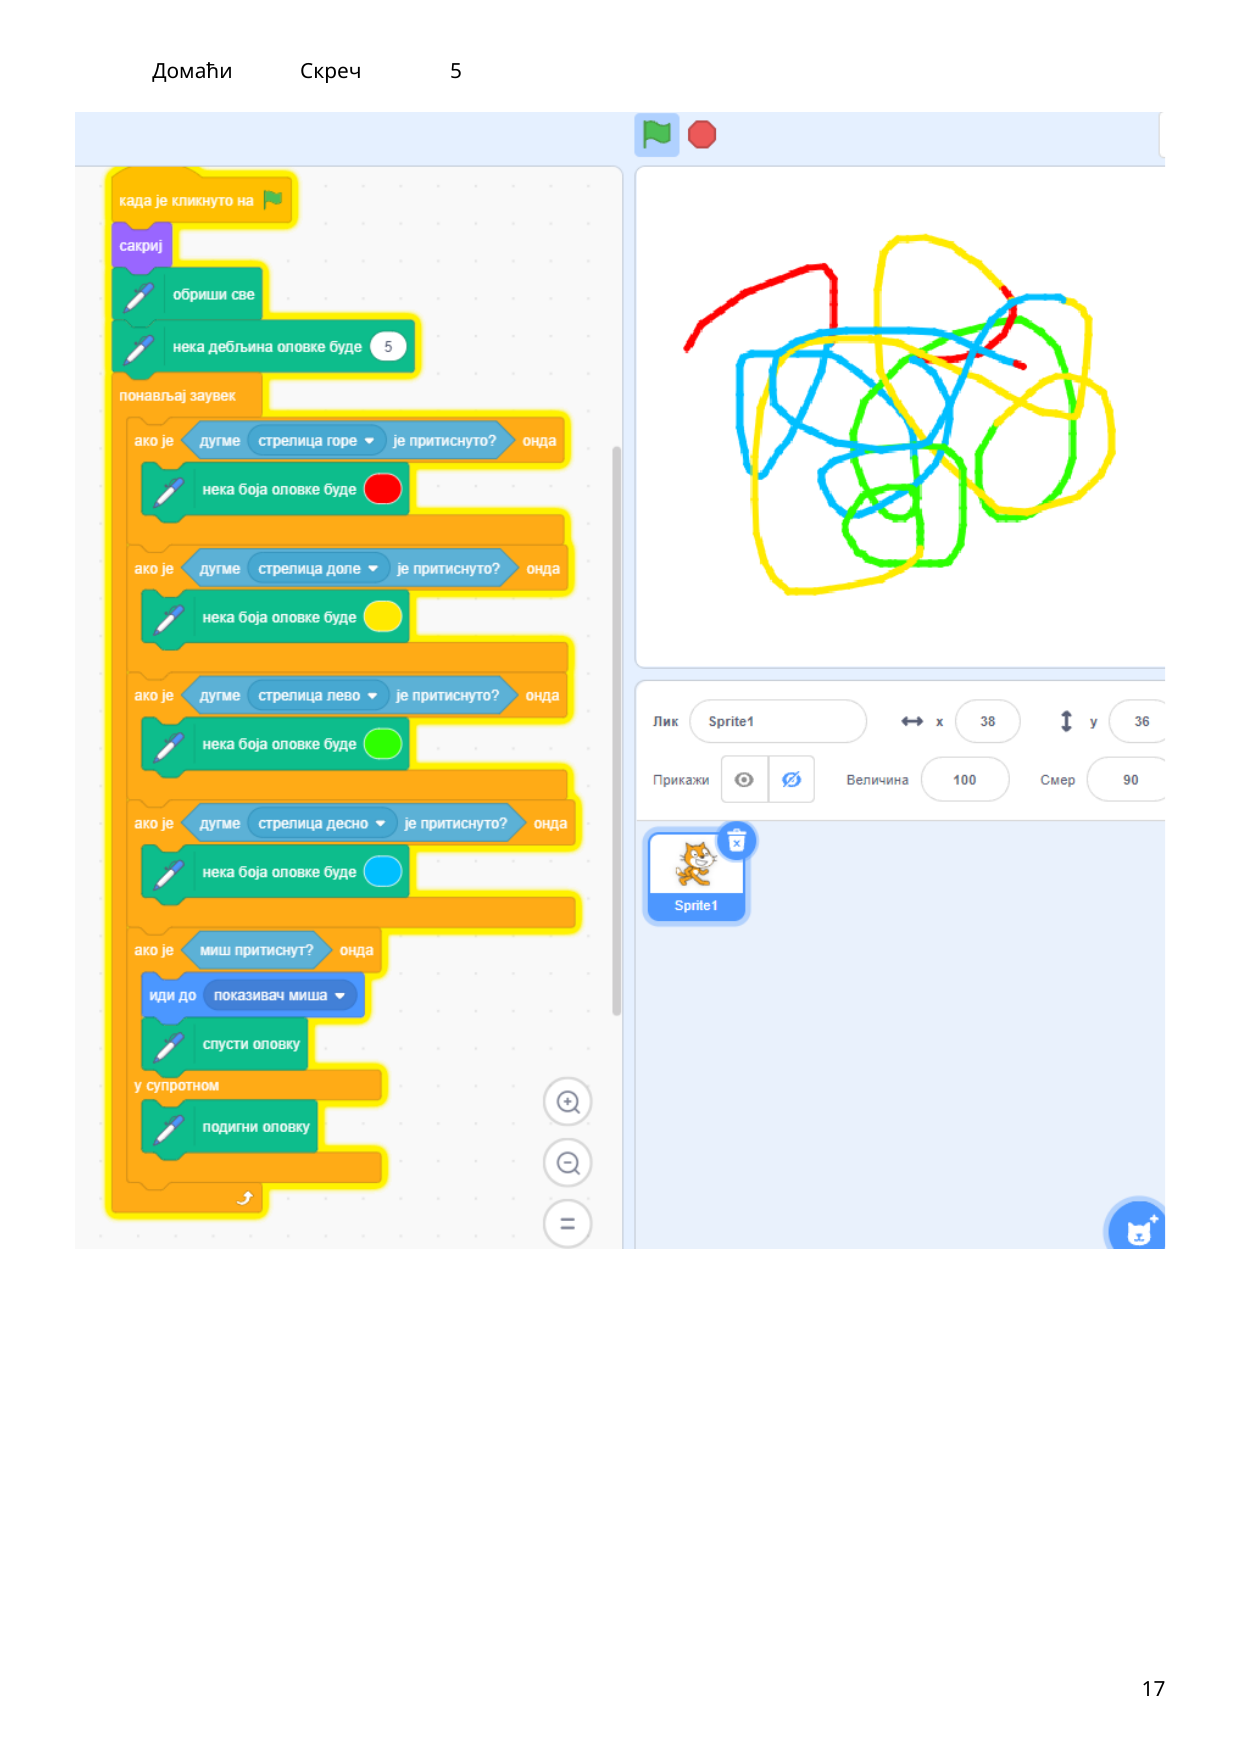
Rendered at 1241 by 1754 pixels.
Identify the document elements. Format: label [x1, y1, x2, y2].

picture [75, 112, 1166, 1249]
